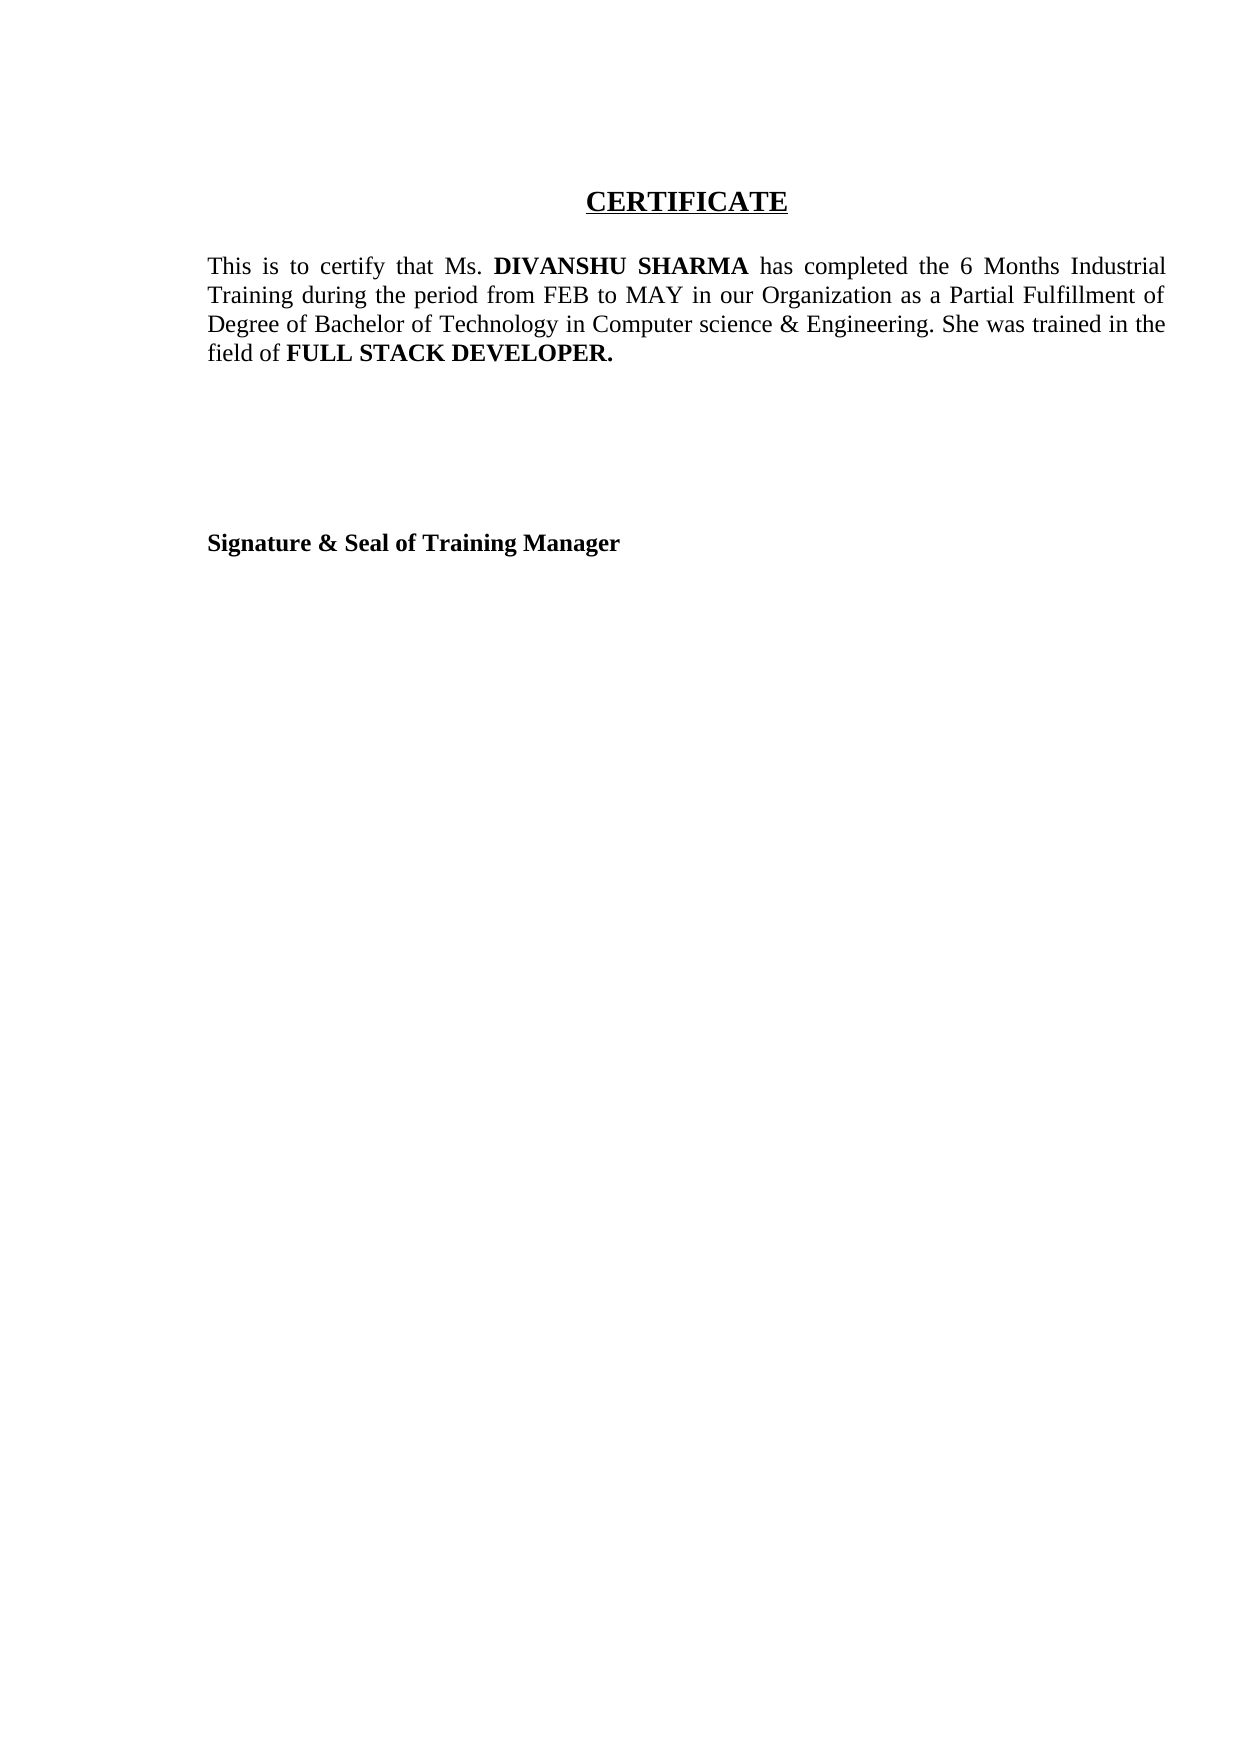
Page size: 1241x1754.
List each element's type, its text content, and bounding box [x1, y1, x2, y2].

text Signature & Seal of Training Manager [207, 528, 1167, 557]
subtitle CERTIFICATE [207, 184, 1167, 217]
text This is to certify that Ms. DIVANSHU SHARMA has completed the 6 Months Industrial Training during the period from FEB to MAY in our Organization as a Partial Fulfillment of Degree of Bachelor of Technology in Computer science & Engineering. She was trained in the field of FULL STACK DEVELOPER. [207, 251, 1167, 366]
